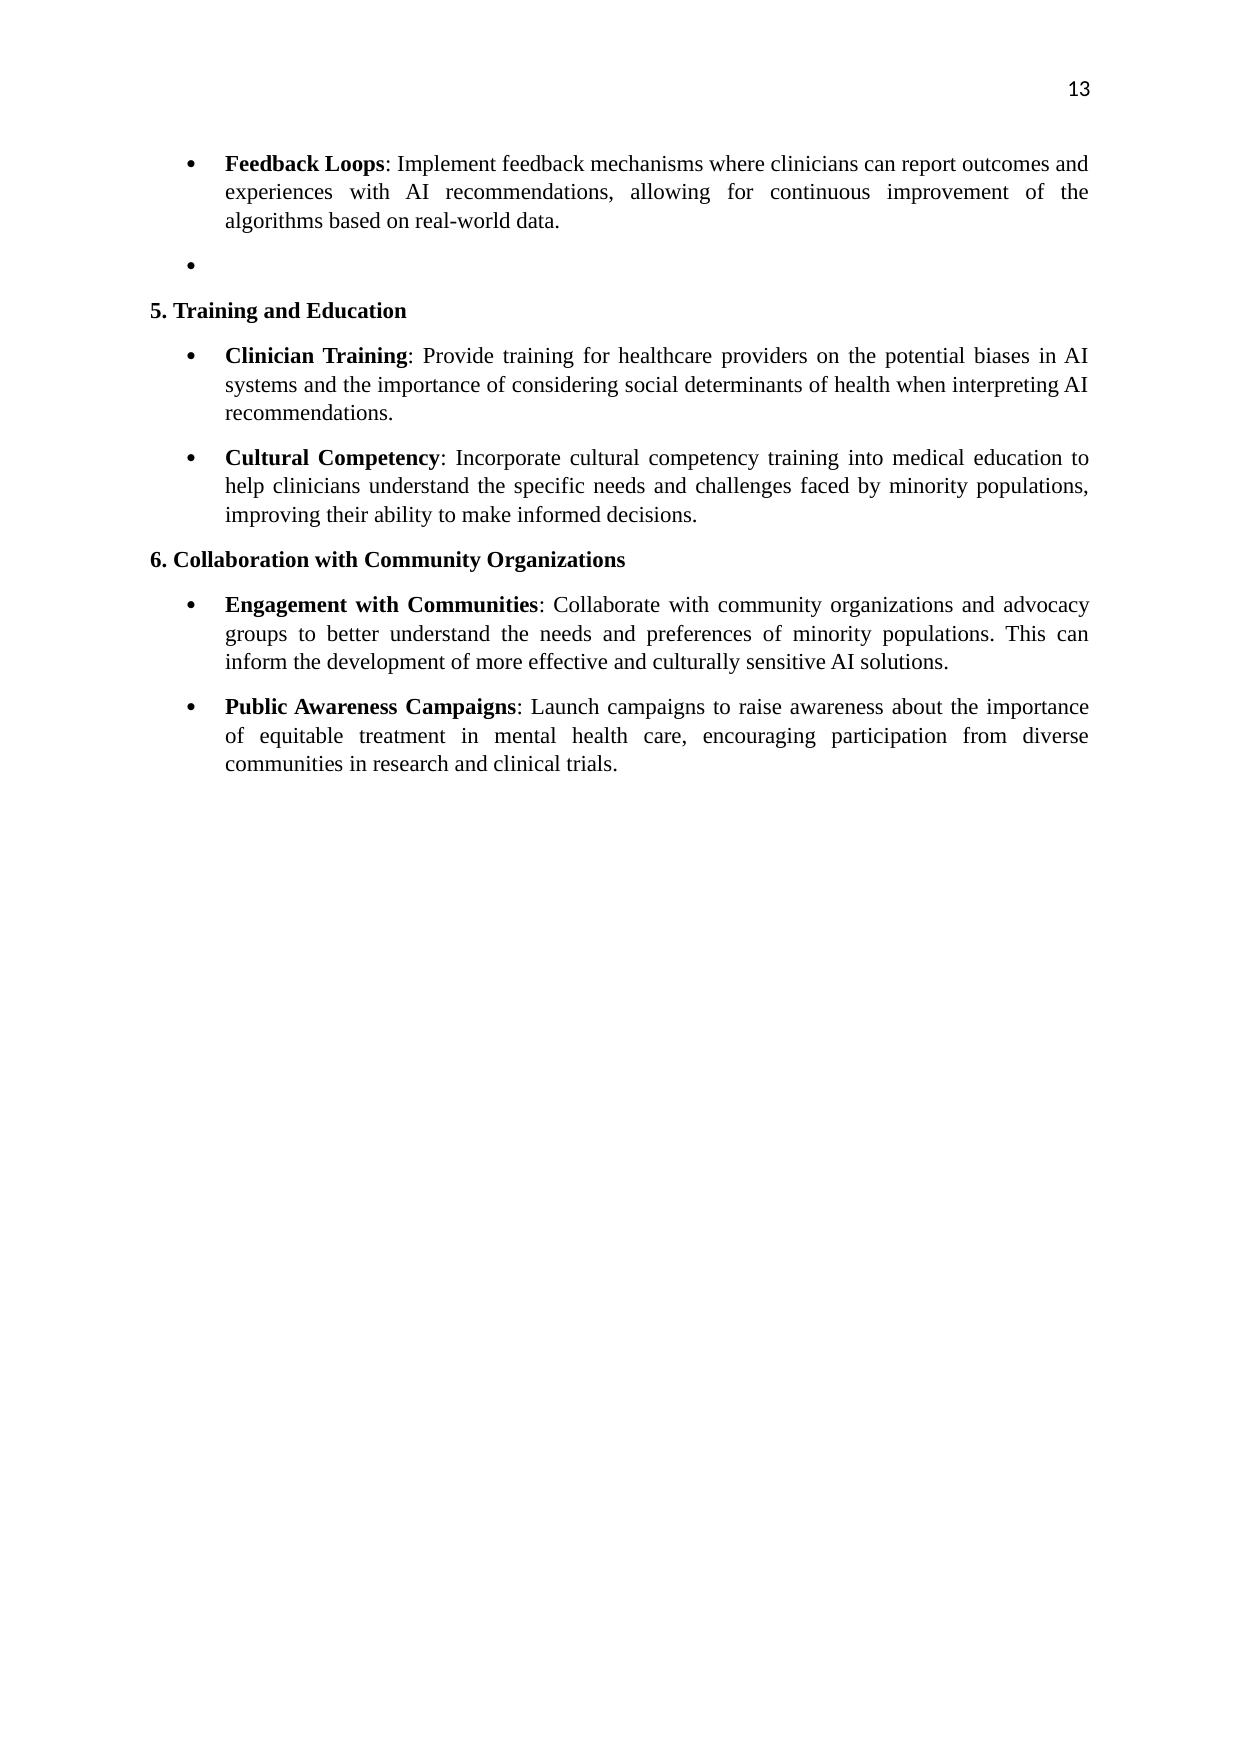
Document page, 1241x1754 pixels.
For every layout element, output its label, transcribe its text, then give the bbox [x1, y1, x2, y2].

text 5. Training and Education [150, 297, 1090, 323]
list Public Awareness Campaigns: Launch campaigns to raise awareness about the importance of equitable treatment in mental health care, encouraging participation from diverse communities in research and clinical trials. [187, 693, 1090, 776]
list Cultural Competency: Incorporate cultural competency training into medical education to help clinicians understand the specific needs and challenges faced by minority populations, improving their ability to make informed decisions. [187, 444, 1090, 527]
list Engagement with Communities: Collaborate with community organizations and advocacy groups to better understand the needs and preferences of minority populations. This can inform the development of more effective and culturally sensitive AI solutions. [187, 591, 1090, 674]
text 6. Collaboration with Community Organizations [150, 546, 1090, 572]
list Clinician Training: Provide training for healthcare providers on the potential biases in AI systems and the importance of considering social determinants of health when interpreting AI recommendations. [187, 342, 1090, 425]
list Feedback Loops: Implement feedback mechanisms where clinicians can report outcomes and experiences with AI recommendations, allowing for continuous improvement of the algorithms based on real-world data. [187, 150, 1090, 233]
